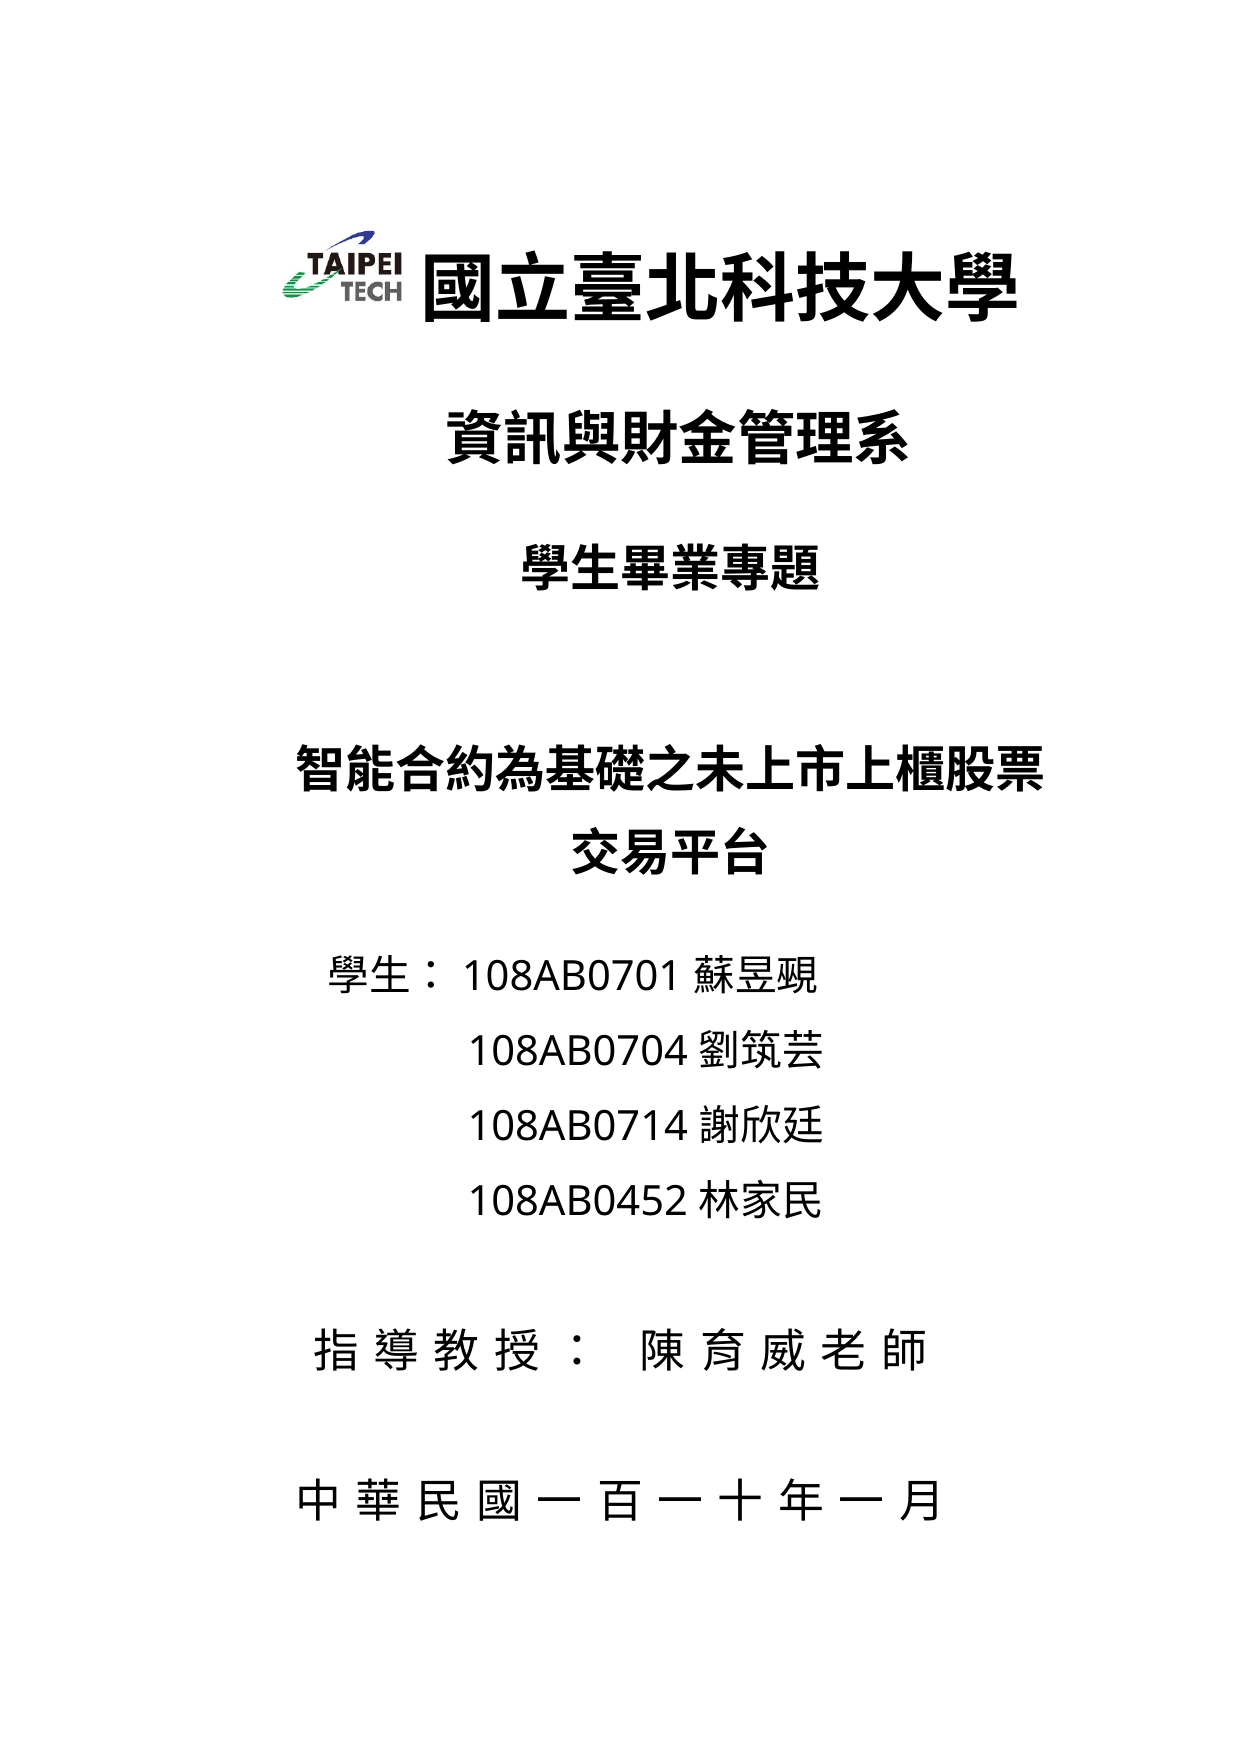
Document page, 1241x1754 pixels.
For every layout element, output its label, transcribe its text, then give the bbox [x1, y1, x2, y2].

text 學生畢業專題 [177, 528, 1063, 601]
text 108AB0714 謝欣廷 [228, 1084, 1063, 1159]
text 中華民國一百一十年一月 [177, 1459, 1063, 1534]
text 學生： 108AB0701 蘇昱覡 [327, 934, 1063, 1009]
text 資訊與財金管理系 [177, 392, 1063, 476]
text 智能合約為基礎之未上市上櫃股票 [177, 729, 1063, 801]
text 交易平台 [177, 812, 1063, 884]
picture [278, 218, 405, 315]
text 指導教授： 陳育威老師 [177, 1309, 1063, 1384]
text 108AB0704 劉筑芸 [228, 1009, 1063, 1084]
text 108AB0452 林家民 [228, 1159, 1063, 1234]
text 國立臺北科技大學 [177, 218, 1063, 337]
